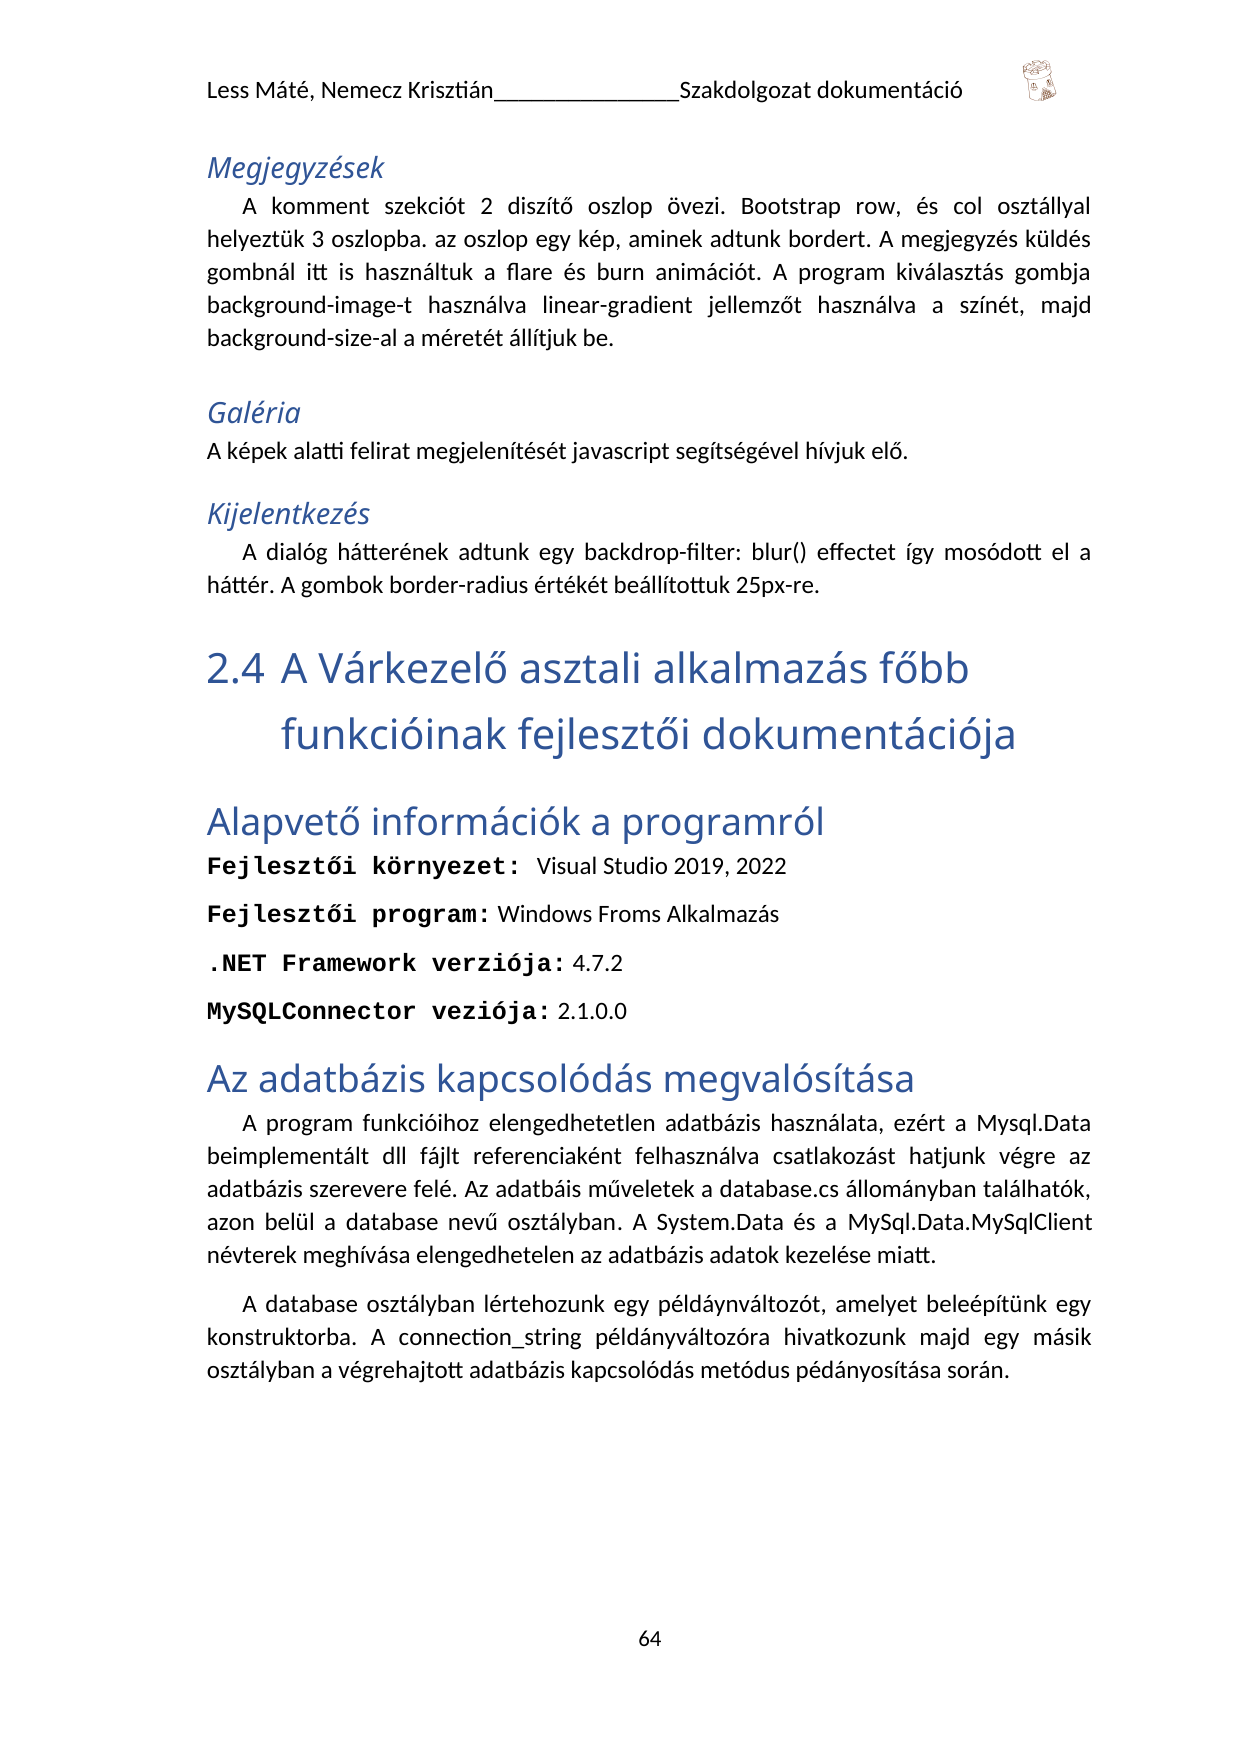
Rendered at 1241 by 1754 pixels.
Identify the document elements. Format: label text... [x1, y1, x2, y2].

text A dialóg hátterének adtunk egy backdrop-filter: blur() effectet így mosódott el a háttér. A gombok border-radius értékét beállítottuk 25px-re. [207, 536, 1093, 599]
picture [1009, 56, 1074, 103]
subtitle Galéria [207, 392, 1093, 432]
text A komment szekciót 2 diszítő oszlop övezi. Bootstrap row, és col osztállyal helyeztük 3 oszlopba. az oszlop egy kép, aminek adtunk bordert. A megjegyzés küldés gombnál itt is használtuk a flare és burn animációt. A program kiválasztás gombja background-image-t használva linear-gradient jellemzőt használva a színét, majd background-size-al a méretét állítjuk be. [207, 190, 1093, 353]
text A képek alatti felirat megjelenítését javascript segítségével hívjuk elő. [207, 435, 1093, 466]
subtitle Az adatbázis kapcsolódás megvalósítása [207, 1052, 1093, 1103]
text A program funkcióihoz elengedhetetlen adatbázis használata, ezért a Mysql.Data beimplementált dll fájlt referenciaként felhasználva csatlakozást hatjunk végre az adatbázis szerevere felé. Az adatbáis műveletek a database.cs állományban találhatók, azon belül a database nevű osztályban. A System.Data és a MySql.Data.MySqlClient névterek meghívása elengedhetelen az adatbázis adatok kezelése miatt. [207, 1107, 1093, 1269]
text A database osztályban lértehozunk egy példáynváltozót, amelyet beleépítünk egy konstruktorba. A connection_string példányváltozóra hivatkozunk majd egy másik osztályban a végrehajtott adatbázis kapcsolódás metódus pédányosítása során. [207, 1288, 1093, 1385]
text Fejlesztői környezet: Visual Studio 2019, 2022 [207, 850, 1093, 882]
text .NET Framework verziója: 4.7.2 [207, 947, 1093, 978]
subtitle Kijelentkezés [207, 493, 1093, 533]
subtitle A Várkezelő asztali alkalmazás főbb funkcióinak fejlesztői dokumentációja [206, 639, 1093, 761]
text Fejlesztői program: Windows Froms Alkalmazás [207, 898, 1093, 930]
text MySQLConnector veziója: 2.1.0.0 [207, 995, 1093, 1027]
subtitle Megjegyzések [207, 148, 1093, 187]
subtitle Alapvető információk a programról [207, 795, 1093, 846]
